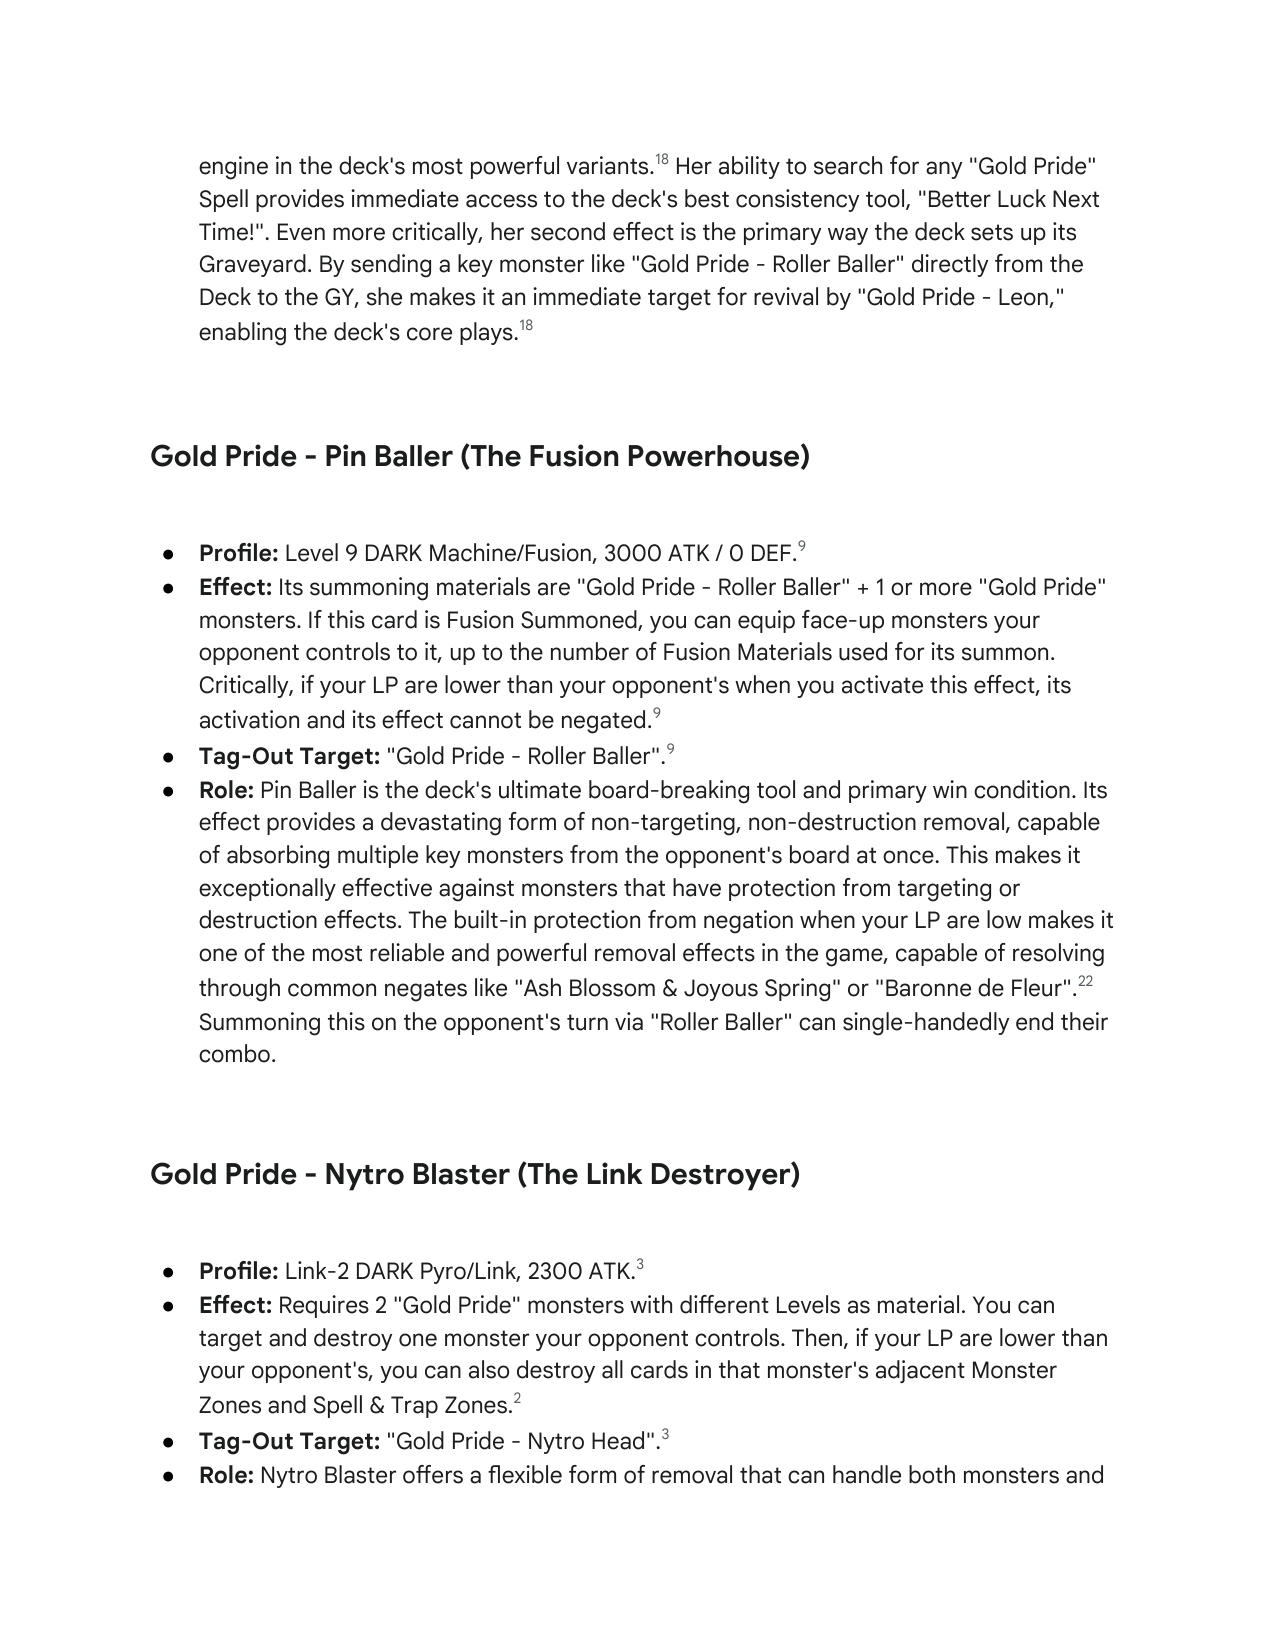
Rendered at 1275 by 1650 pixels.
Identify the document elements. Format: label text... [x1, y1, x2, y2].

subtitle Gold Pride - Nytro Blaster (The Link Destroyer) [150, 1156, 1125, 1192]
list Tag-Out Target: "Gold Pride - Roller Baller".9 [161, 740, 1125, 771]
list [161, 1461, 1125, 1490]
list Effect: Requires 2 "Gold Pride" monsters with different Levels as material. You can target and destroy one monster your opponent controls. Then, if your LP are lower than your opponent's, you can also destroy all cards in that monster's adjacent Monster Zones and Spell & Trap Zones.2 [161, 1291, 1125, 1421]
list Profile: Link-2 DARK Pyro/Link, 2300 ATK.3 [161, 1255, 1125, 1287]
list Profile: Level 9 DARK Machine/Fusion, 3000 ATK / 0 DEF.9 [161, 537, 1125, 569]
list Tag-Out Target: "Gold Pride - Nytro Head".3 [161, 1425, 1125, 1457]
list Role: Pin Baller is the deck's ultimate board-breaking tool and primary win condition. Its effect provides a devastating form of non-targeting, non-destruction removal, capable of absorbing multiple key monsters from the opponent's board at once. This makes it exceptionally effective against monsters that have protection from targeting or destruction effects. The built-in protection from negation when your LP are low makes it one of the most reliable and powerful removal effects in the game, capable of resolving through common negates like "Ash Blossom & Joyous Spring" or "Baronne de Fleur".22 Summoning this on the opponent's turn via "Roller Baller" can single-handedly end their combo. [161, 776, 1125, 1069]
subtitle Gold Pride - Pin Baller (The Fusion Powerhouse) [150, 438, 1125, 474]
list Effect: Its summoning materials are "Gold Pride - Roller Baller" + 1 or more "Gold Pride" monsters. If this card is Fusion Summoned, you can equip face-up monsters your opponent controls to it, up to the number of Fusion Materials used for its summon. Critically, if your LP are lower than your opponent's when you activate this effect, its activation and its effect cannot be negated.9 [161, 573, 1125, 736]
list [161, 150, 1125, 348]
